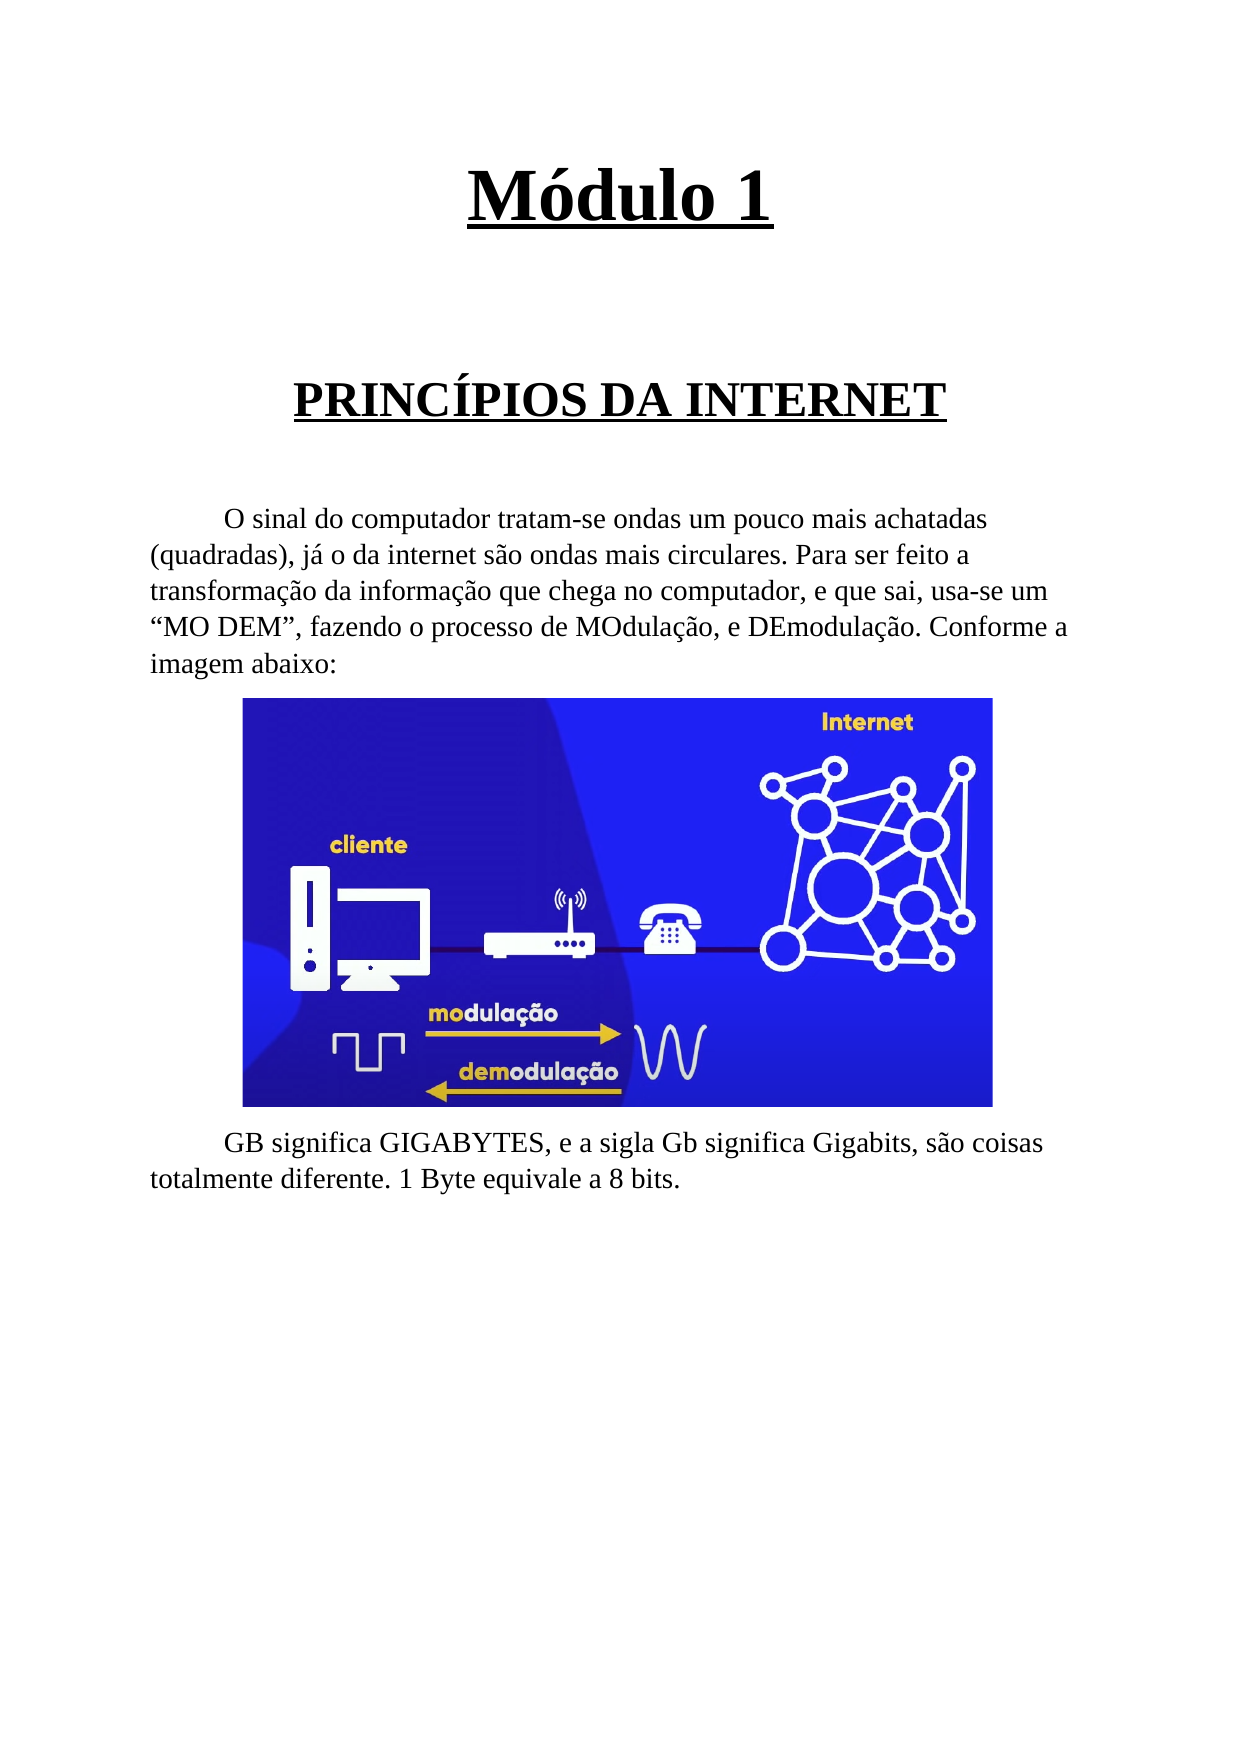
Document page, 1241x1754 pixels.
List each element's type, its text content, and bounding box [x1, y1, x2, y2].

text Módulo 1 [150, 150, 1090, 236]
text GB significa GIGABYTES, e a sigla Gb significa Gigabits, são coisas totalmente diferente. 1 Byte equivale a 8 bits. [150, 1125, 1090, 1195]
text PRINCÍPIOS DA INTERNET [150, 369, 1090, 427]
text O sinal do computador tratam-se ondas um pouco mais achatadas (quadradas), já o da internet são ondas mais circulares. Para ser feito a transformação da informação que chega no computador, e que sai, usa-se um “MO DEM”, fazendo o processo de MOdulação, e DEmodulação. Conforme a imagem abaixo: [150, 501, 1090, 679]
